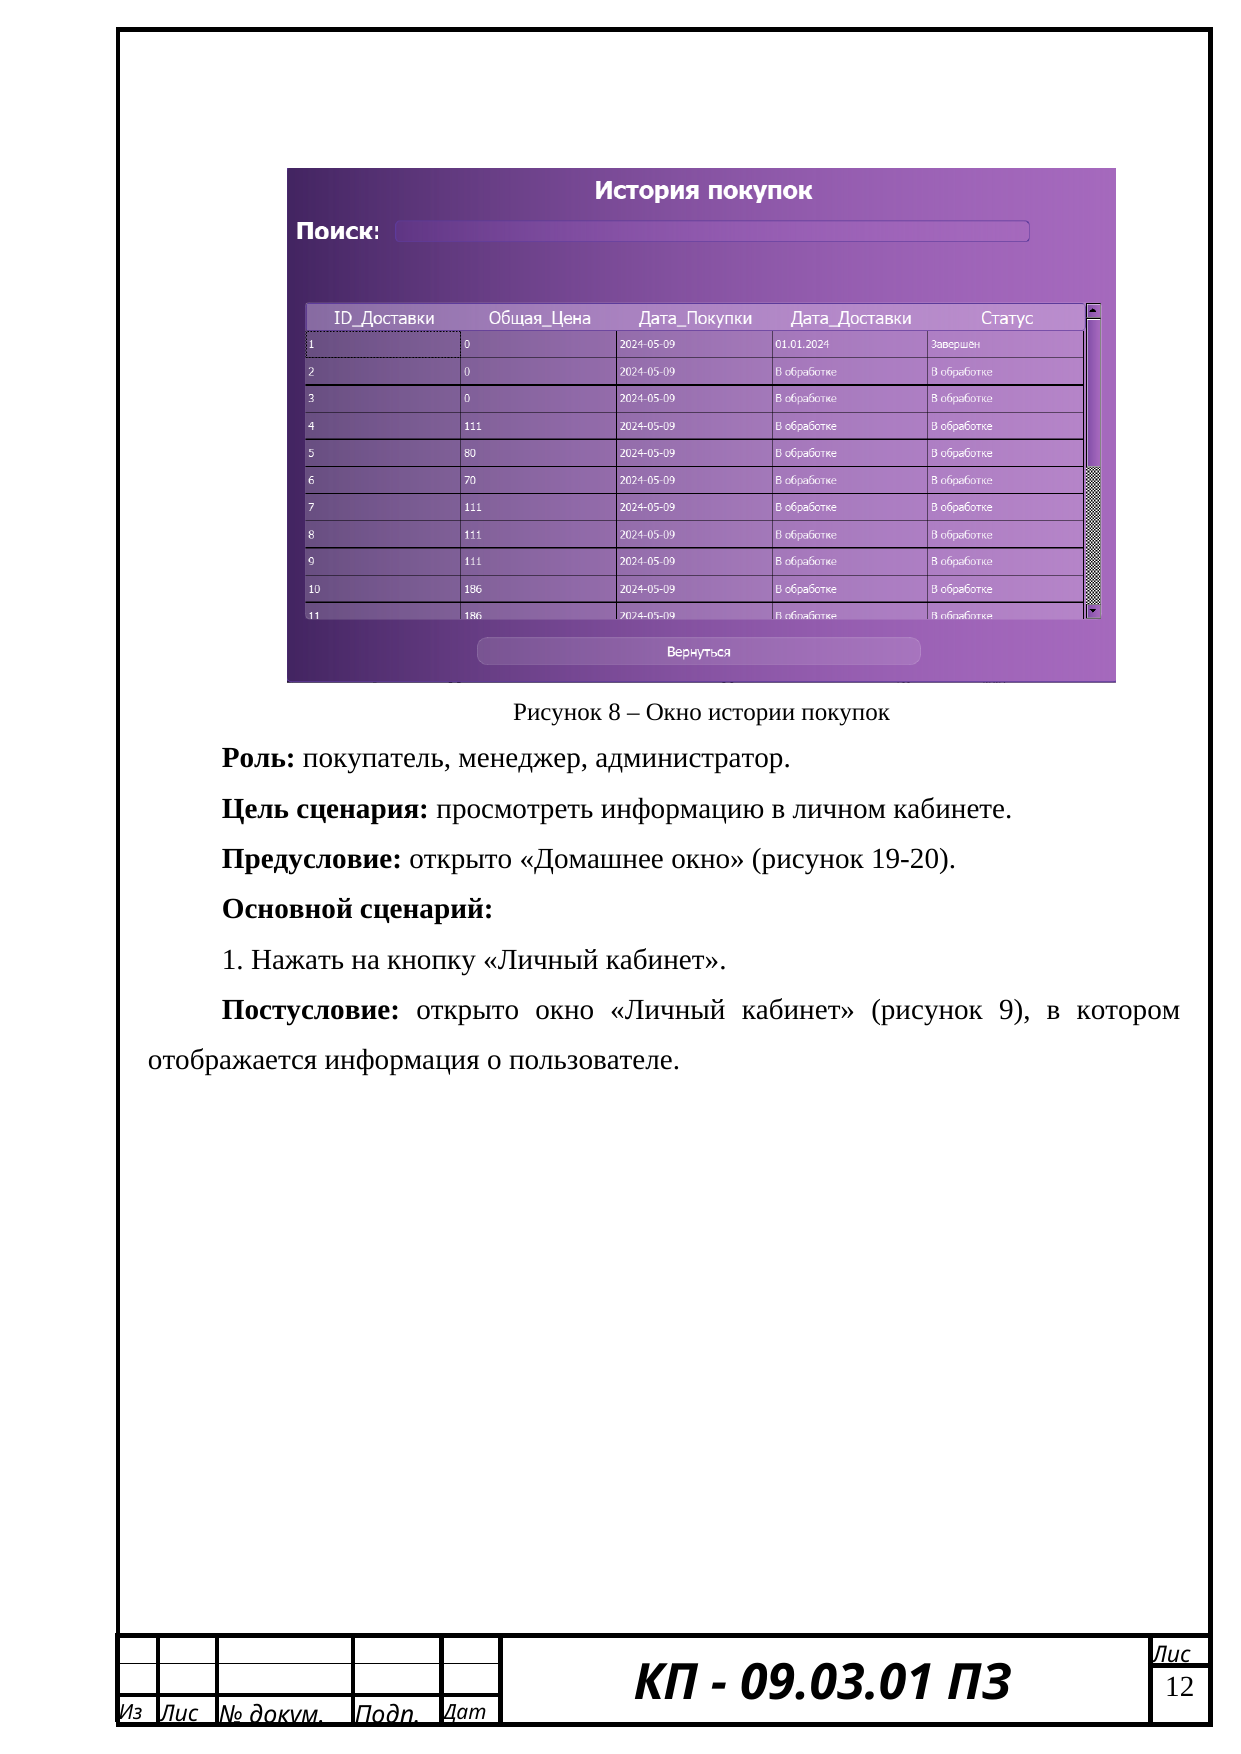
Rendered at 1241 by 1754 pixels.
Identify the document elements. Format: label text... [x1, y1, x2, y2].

text Основной сценарий: [148, 891, 1181, 925]
text Предусловие: открыто «Домашнее окно» (рисунок 19-20). [148, 841, 1181, 875]
text Цель сценария: просмотреть информацию в личном кабинете. [148, 791, 1181, 824]
text Роль: покупатель, менеджер, администратор. [148, 741, 1181, 774]
picture [287, 168, 1116, 683]
text Рисунок 8 – Окно истории покупок [148, 697, 1181, 726]
text Постусловие: открыто окно «Личный кабинет» (рисунок 9), в котором отображается информация о пользователе. [148, 992, 1181, 1076]
text 1. Нажать на кнопку «Личный кабинет». [148, 942, 1181, 975]
